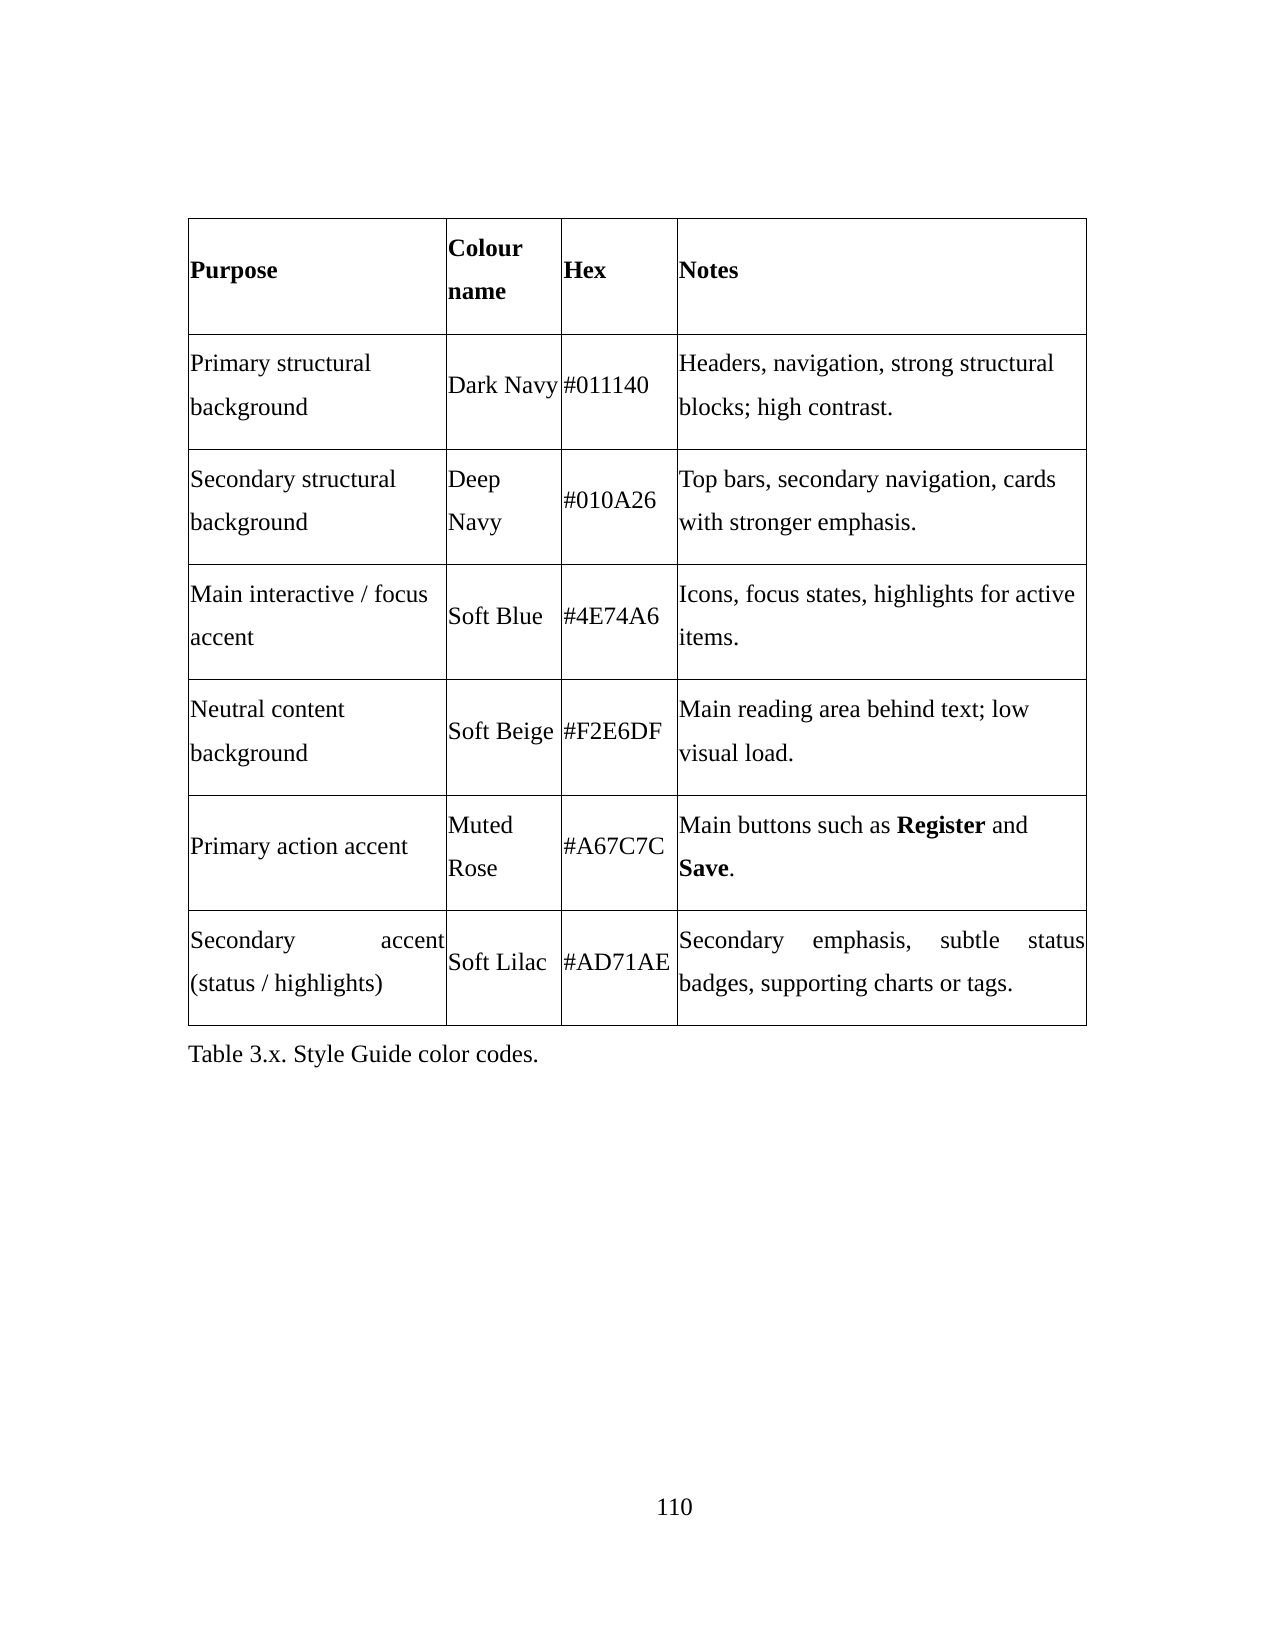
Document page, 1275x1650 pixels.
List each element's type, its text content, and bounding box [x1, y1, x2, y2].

table_cell Main interactive / focus accent [189, 565, 446, 679]
table_cell Main buttons such as Register and Save. [678, 796, 1086, 910]
table_header Notes [678, 219, 1086, 333]
table_cell #4E74A6 [562, 565, 677, 679]
table_cell Dark Navy [447, 335, 561, 449]
table_cell #011140 [562, 335, 677, 449]
table_header Hex [562, 219, 677, 333]
table_cell Headers, navigation, strong structural blocks; high contrast. [678, 335, 1086, 449]
table_cell Top bars, secondary navigation, cards with stronger emphasis. [678, 450, 1086, 564]
table_header Colour name [447, 219, 561, 333]
table_cell Primary action accent [189, 796, 446, 910]
table_cell Muted Rose [447, 796, 561, 910]
table_cell Secondary accent (status / highlights) [189, 911, 446, 1025]
text Table 3.x. Style Guide color codes. [188, 1039, 1087, 1068]
table_cell Secondary emphasis, subtle status badges, supporting charts or tags. [678, 911, 1086, 1025]
table_header Purpose [189, 219, 446, 333]
table_cell Primary structural background [189, 335, 446, 449]
table_cell Icons, focus states, highlights for active items. [678, 565, 1086, 679]
table_cell #AD71AE [562, 911, 677, 1025]
table_cell Neutral content background [189, 680, 446, 795]
table_cell Soft Lilac [447, 911, 561, 1025]
table_cell #010A26 [562, 450, 677, 564]
table_cell Deep Navy [447, 450, 561, 564]
table_cell #F2E6DF [562, 680, 677, 795]
table_cell #A67C7C [562, 796, 677, 910]
table_cell Soft Beige [447, 680, 561, 795]
table_cell Secondary structural background [189, 450, 446, 564]
table_cell Soft Blue [447, 565, 561, 679]
table_cell Main reading area behind text; low visual load. [678, 680, 1086, 795]
